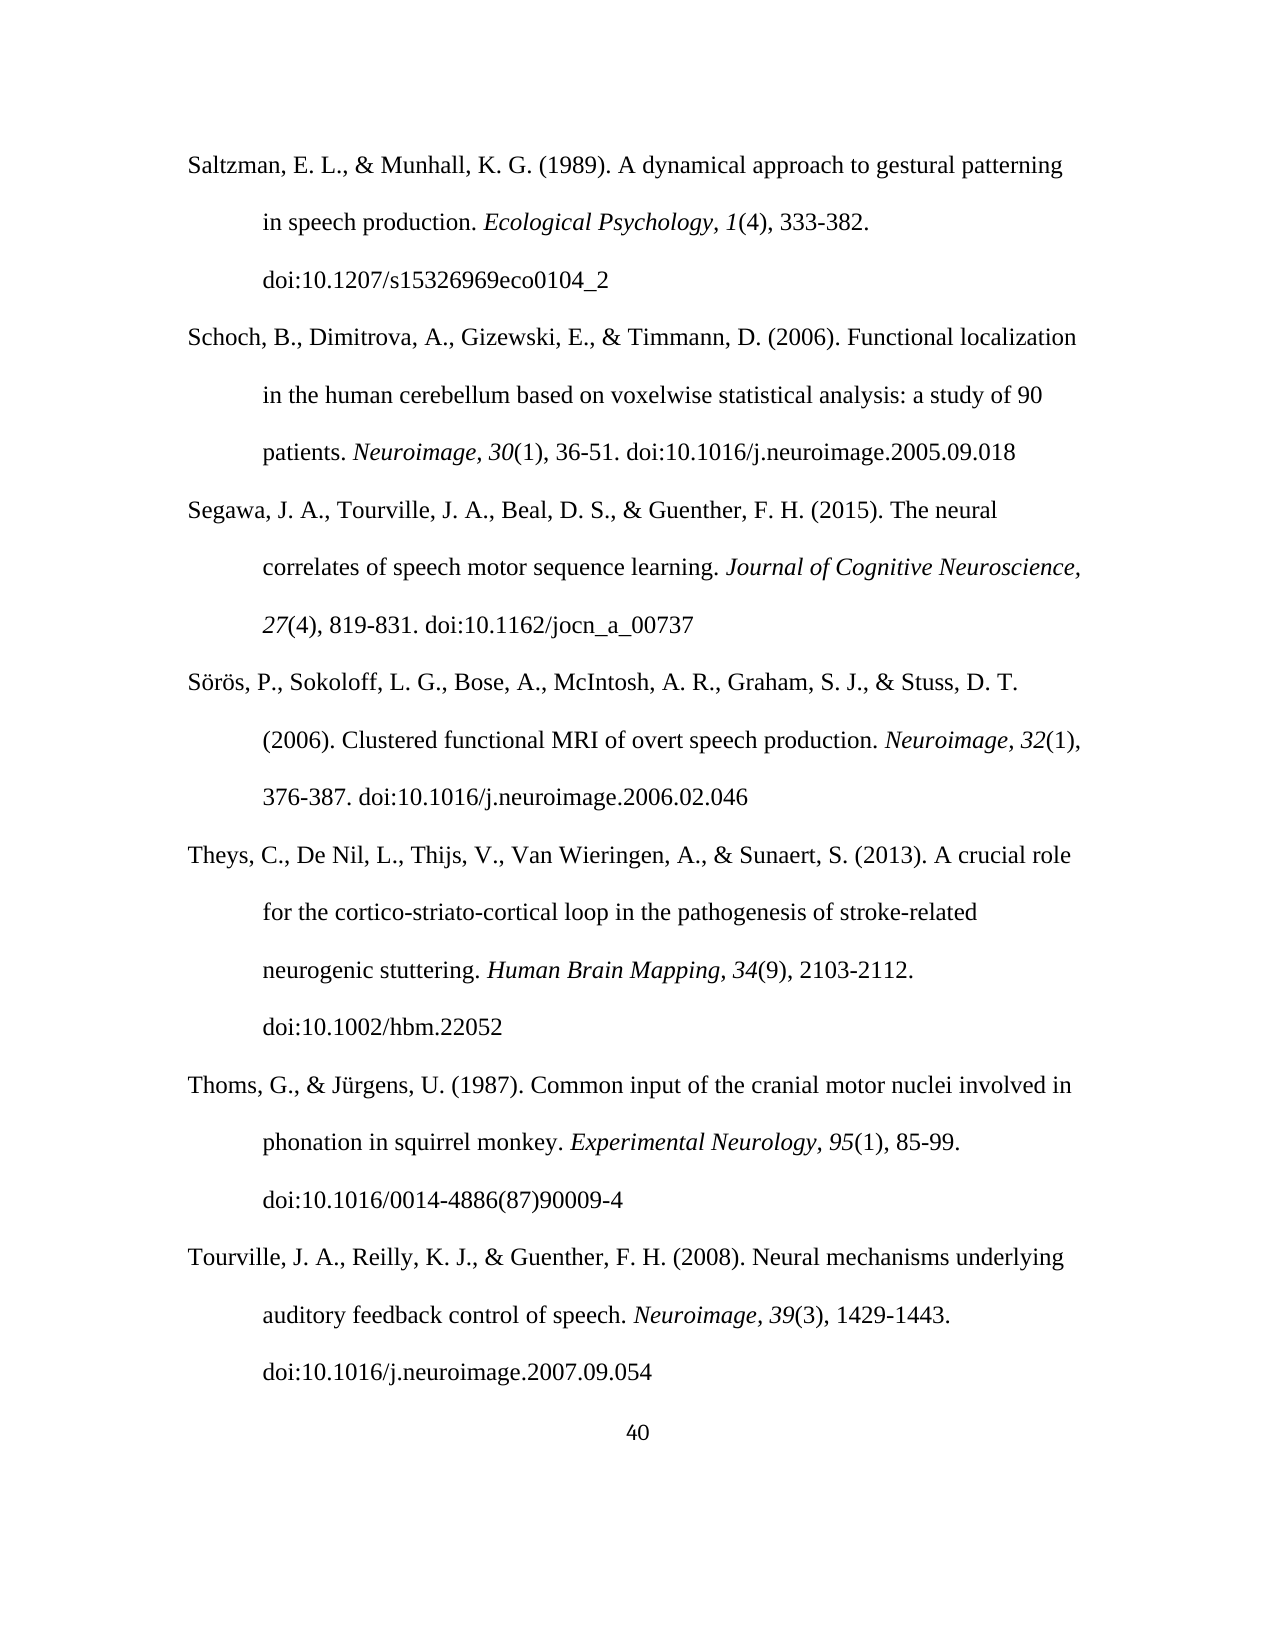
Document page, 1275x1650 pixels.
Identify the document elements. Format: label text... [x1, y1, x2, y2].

text Segawa, J. A., Tourville, J. A., Beal, D. S., & Guenther, F. H. (2015). The neural correlates of speech motor sequence learning. Journal of Cognitive Neuroscience, 27(4), 819-831. doi:10.1162/jocn_a_00737 [187, 495, 1087, 639]
text Schoch, B., Dimitrova, A., Gizewski, E., & Timmann, D. (2006). Functional localization in the human cerebellum based on voxelwise statistical analysis: a study of 90 patients. Neuroimage, 30(1), 36-51. doi:10.1016/j.neuroimage.2005.09.018 [187, 322, 1087, 466]
text Saltzman, E. L., & Munhall, K. G. (1989). A dynamical approach to gestural patterning in speech production. Ecological Psychology, 1(4), 333-382. doi:10.1207/s15326969eco0104_2 [187, 150, 1087, 294]
text Theys, C., De Nil, L., Thijs, V., Van Wieringen, A., & Sunaert, S. (2013). A crucial role for the cortico‐striato‐cortical loop in the pathogenesis of stroke‐related neurogenic stuttering. Human Brain Mapping, 34(9), 2103-2112. doi:10.1002/hbm.22052 [187, 840, 1087, 1041]
text Sörös, P., Sokoloff, L. G., Bose, A., McIntosh, A. R., Graham, S. J., & Stuss, D. T. (2006). Clustered functional MRI of overt speech production. Neuroimage, 32(1), 376-387. doi:10.1016/j.neuroimage.2006.02.046 [187, 667, 1087, 811]
text Tourville, J. A., Reilly, K. J., & Guenther, F. H. (2008). Neural mechanisms underlying auditory feedback control of speech. Neuroimage, 39(3), 1429-1443. doi:10.1016/j.neuroimage.2007.09.054 [187, 1242, 1087, 1386]
text Thoms, G., & Jürgens, U. (1987). Common input of the cranial motor nuclei involved in phonation in squirrel monkey. Experimental Neurology, 95(1), 85-99. doi:10.1016/0014-4886(87)90009-4 [187, 1070, 1087, 1214]
